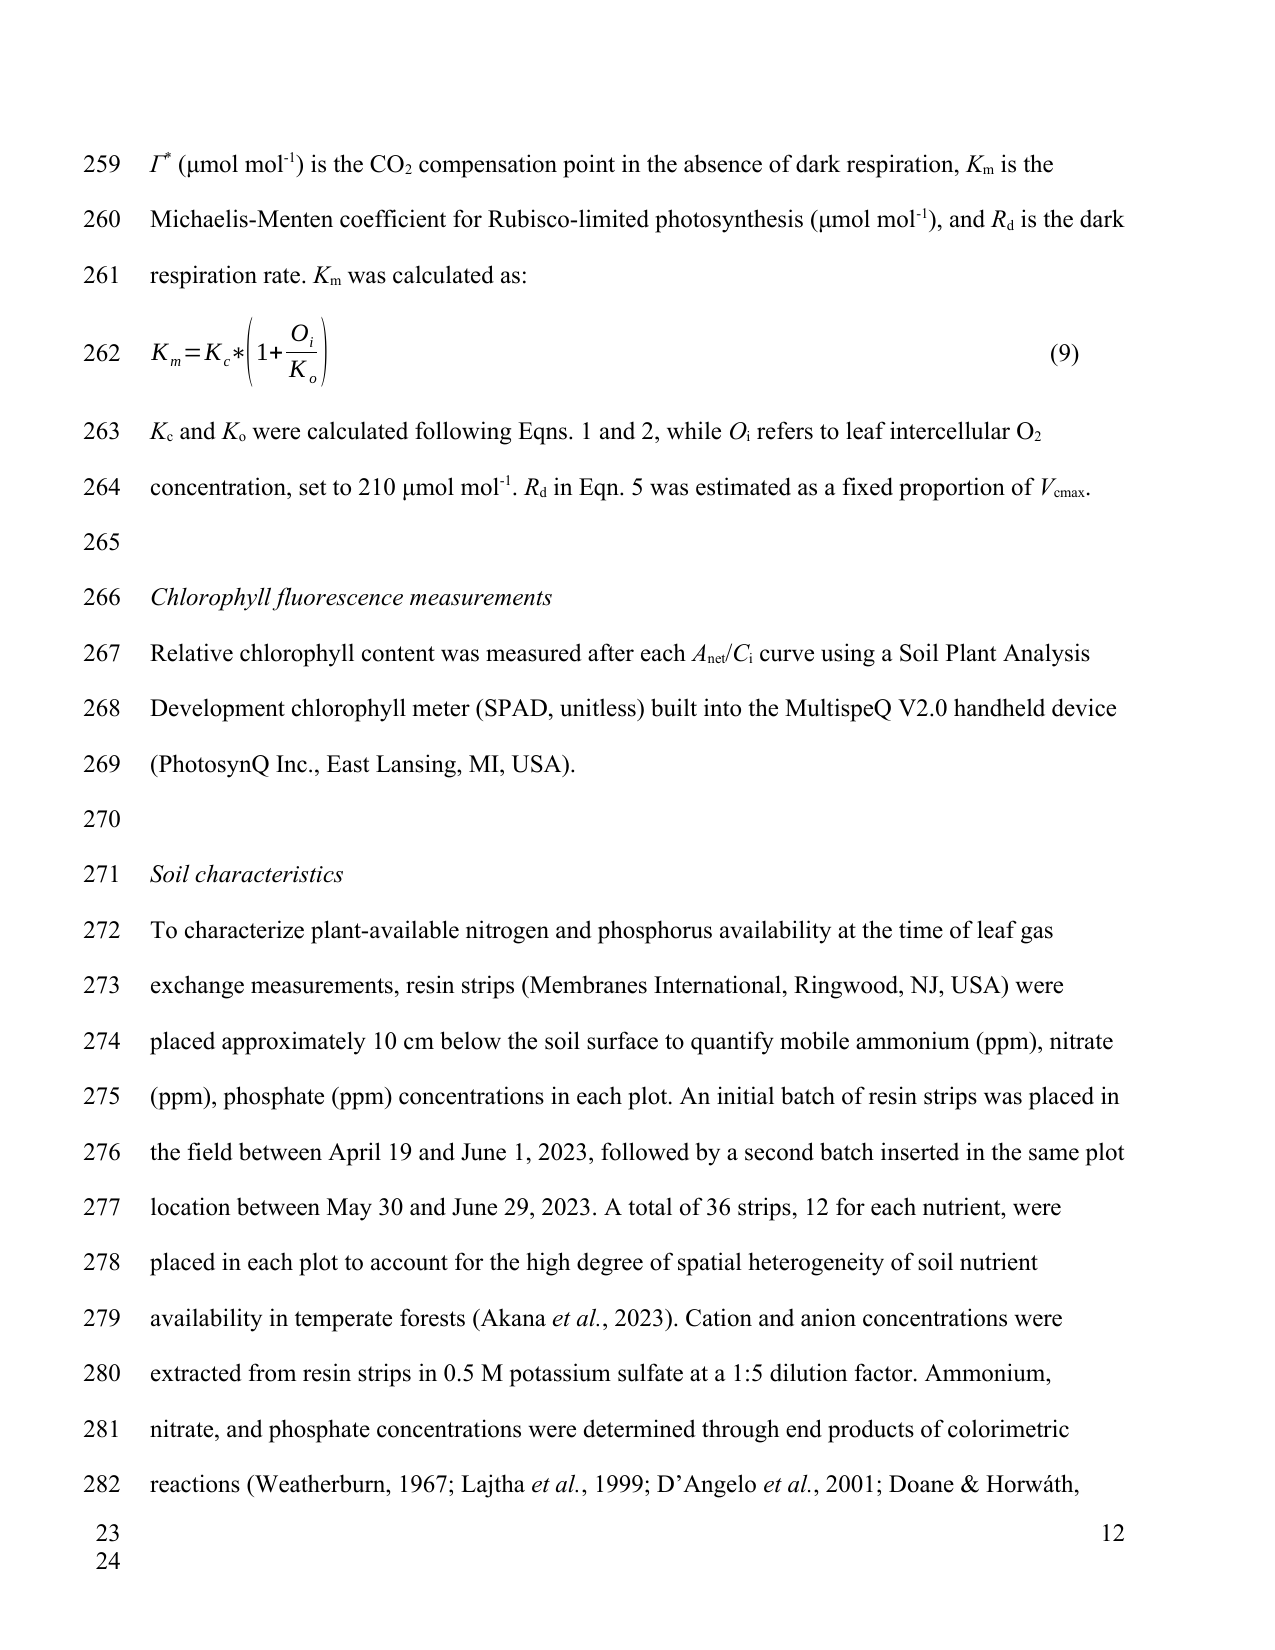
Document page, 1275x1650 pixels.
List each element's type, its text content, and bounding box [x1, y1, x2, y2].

text (9) [150, 316, 1125, 389]
text Soil characteristics [150, 861, 1125, 888]
text Relative chlorophyll content was measured after each Anet/Ci curve using a Soil Plant Analysis Development chlorophyll meter (SPAD, unitless) built into the MultispeQ V2.0 handheld device (PhotosynQ Inc., East Lansing, MI, USA). [150, 639, 1125, 777]
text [150, 916, 1125, 1498]
text Chlorophyll fluorescence measurements [150, 583, 1125, 611]
text Γ* (μmol mol-1) is the CO2 compensation point in the absence of dark respiration, Km is the Michaelis-Menten coefficient for Rubisco-limited photosynthesis (μmol mol-1), and Rd is the dark respiration rate. Km was calculated as: [150, 150, 1125, 288]
text Kc and Ko were calculated following Eqns. 1 and 2, while Oi refers to leaf intercellular O2 concentration, set to 210 μmol mol-1. Rd in Eqn. 5 was estimated as a fixed proportion of Vcmax. [150, 417, 1125, 500]
